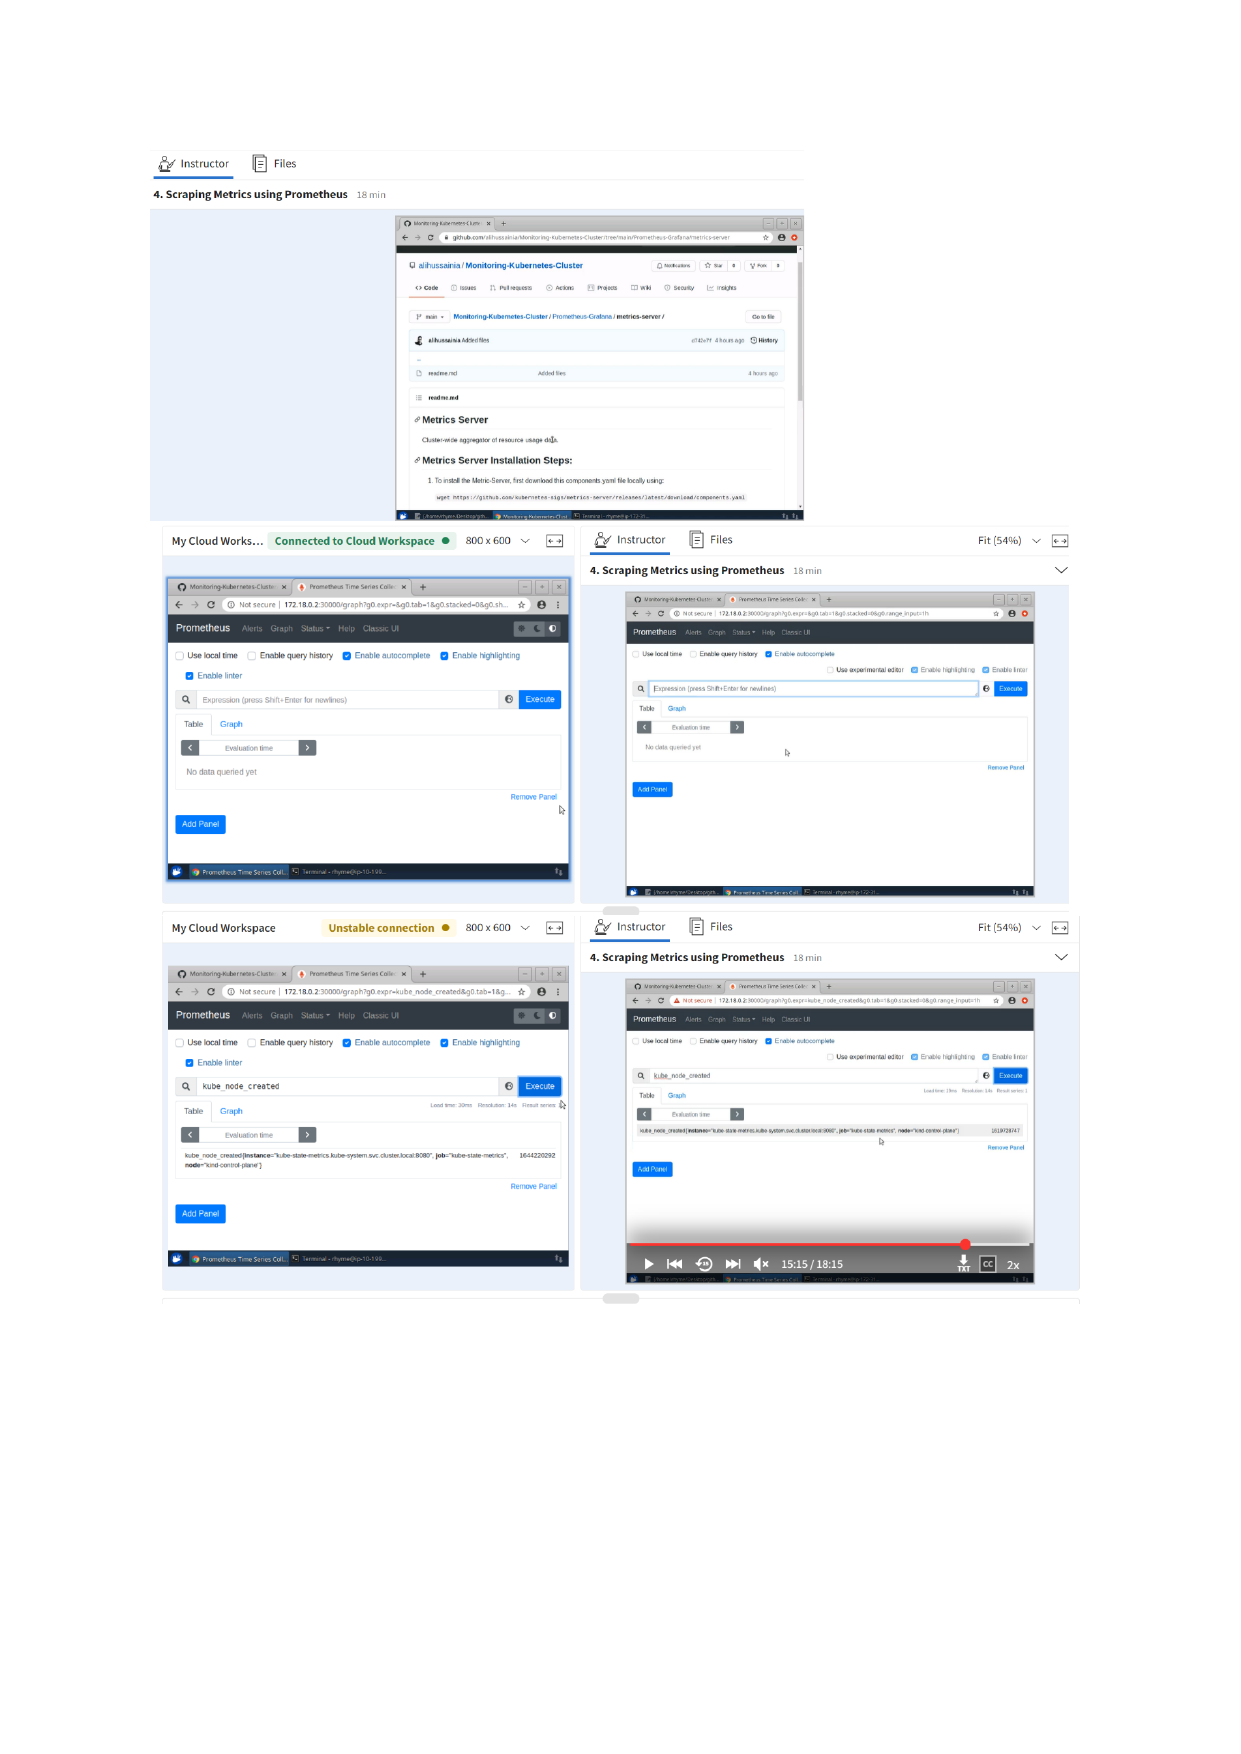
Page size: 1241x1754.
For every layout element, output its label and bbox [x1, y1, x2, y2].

picture [150, 523, 1069, 915]
picture [150, 916, 1091, 1304]
picture [150, 150, 805, 521]
